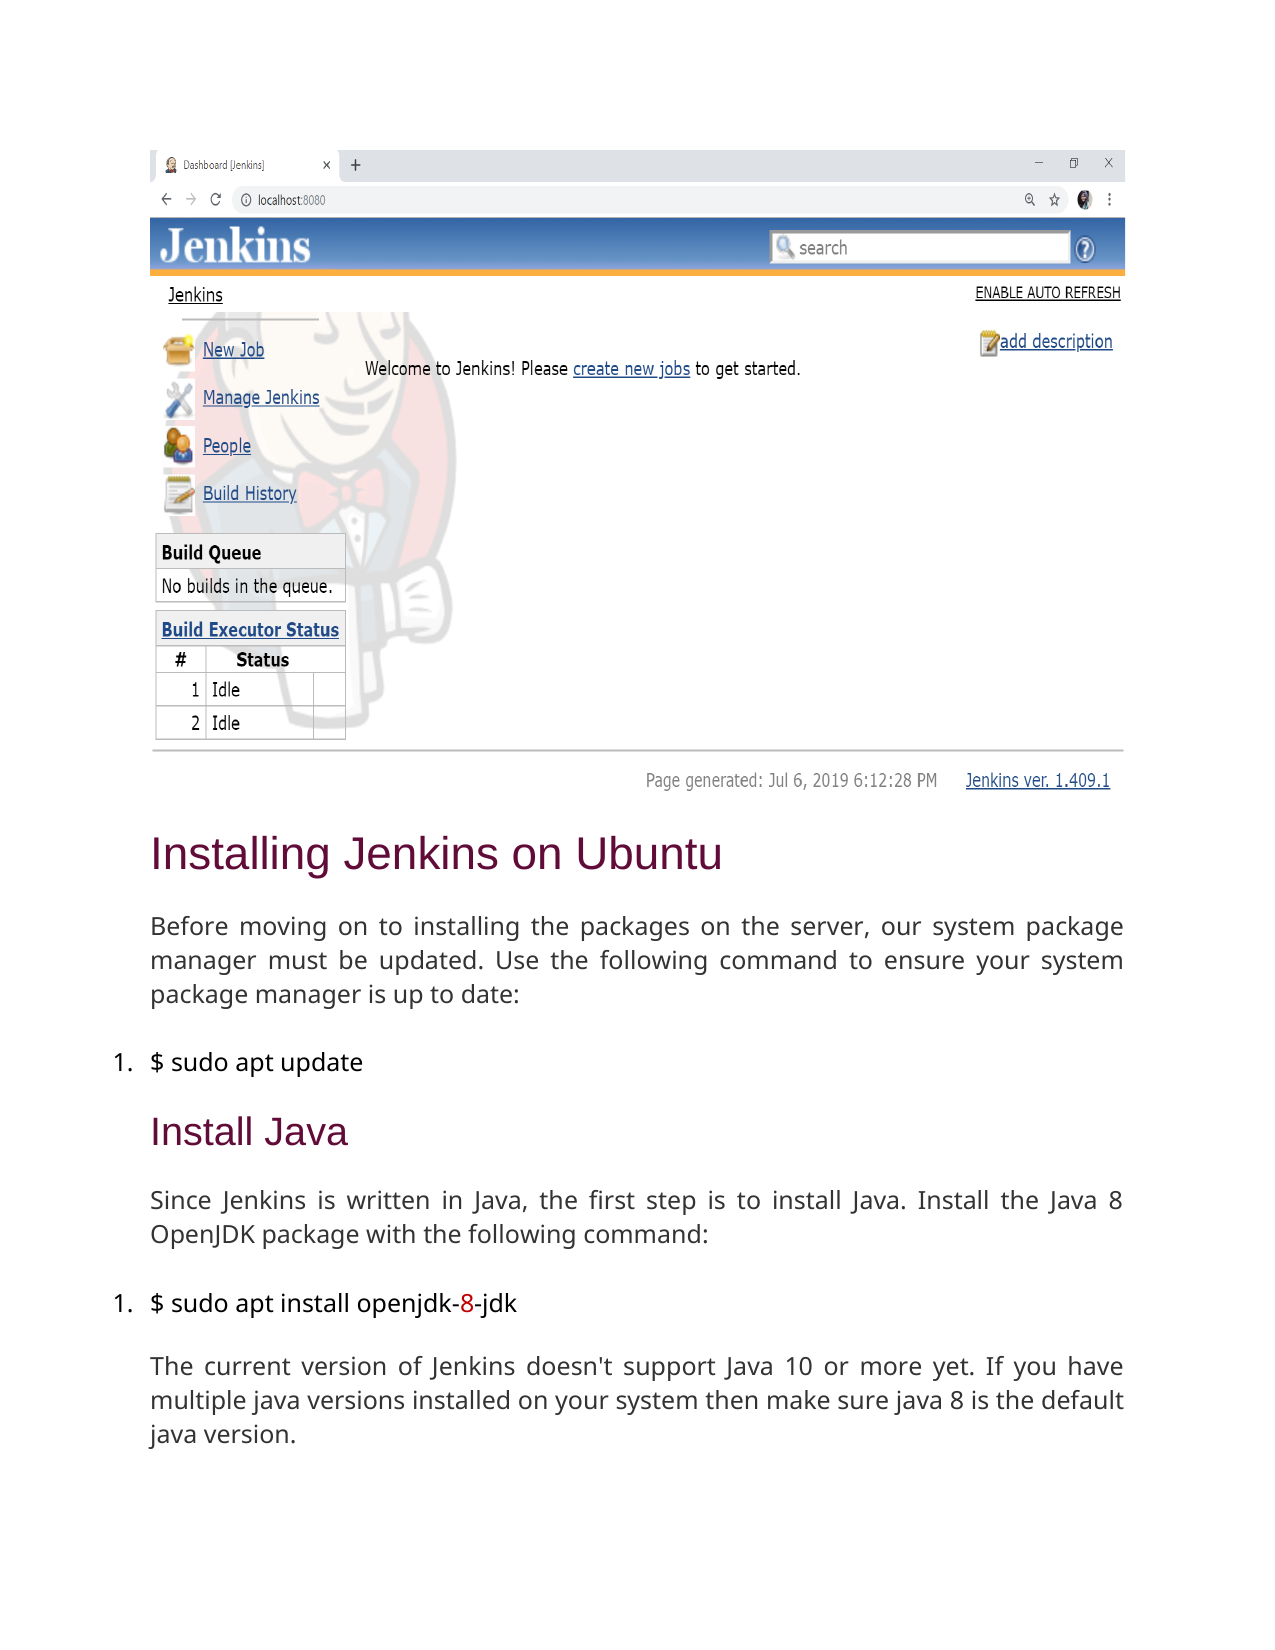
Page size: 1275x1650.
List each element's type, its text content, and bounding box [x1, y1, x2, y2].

list $ sudo apt install openjdk-8-jdk [112, 1280, 1125, 1319]
picture [150, 150, 1125, 808]
text Since Jenkins is written in Java, the first step is to install Java. Install the Java 8 OpenJDK package with the following command: [150, 1183, 1125, 1251]
text Before moving on to installing the packages on the server, our system package manager must be updated. Use the following command to ensure your system package manager is up to date: [150, 909, 1125, 1011]
list $ sudo apt update [112, 1040, 1125, 1079]
text Install Java [150, 1108, 1125, 1154]
text The current version of Jenkins doesn't support Java 10 or more yet. If you have multiple java versions installed on your system then make sure java 8 is the default java version. [150, 1348, 1125, 1451]
text Installing Jenkins on Ubuntu [150, 827, 1125, 879]
